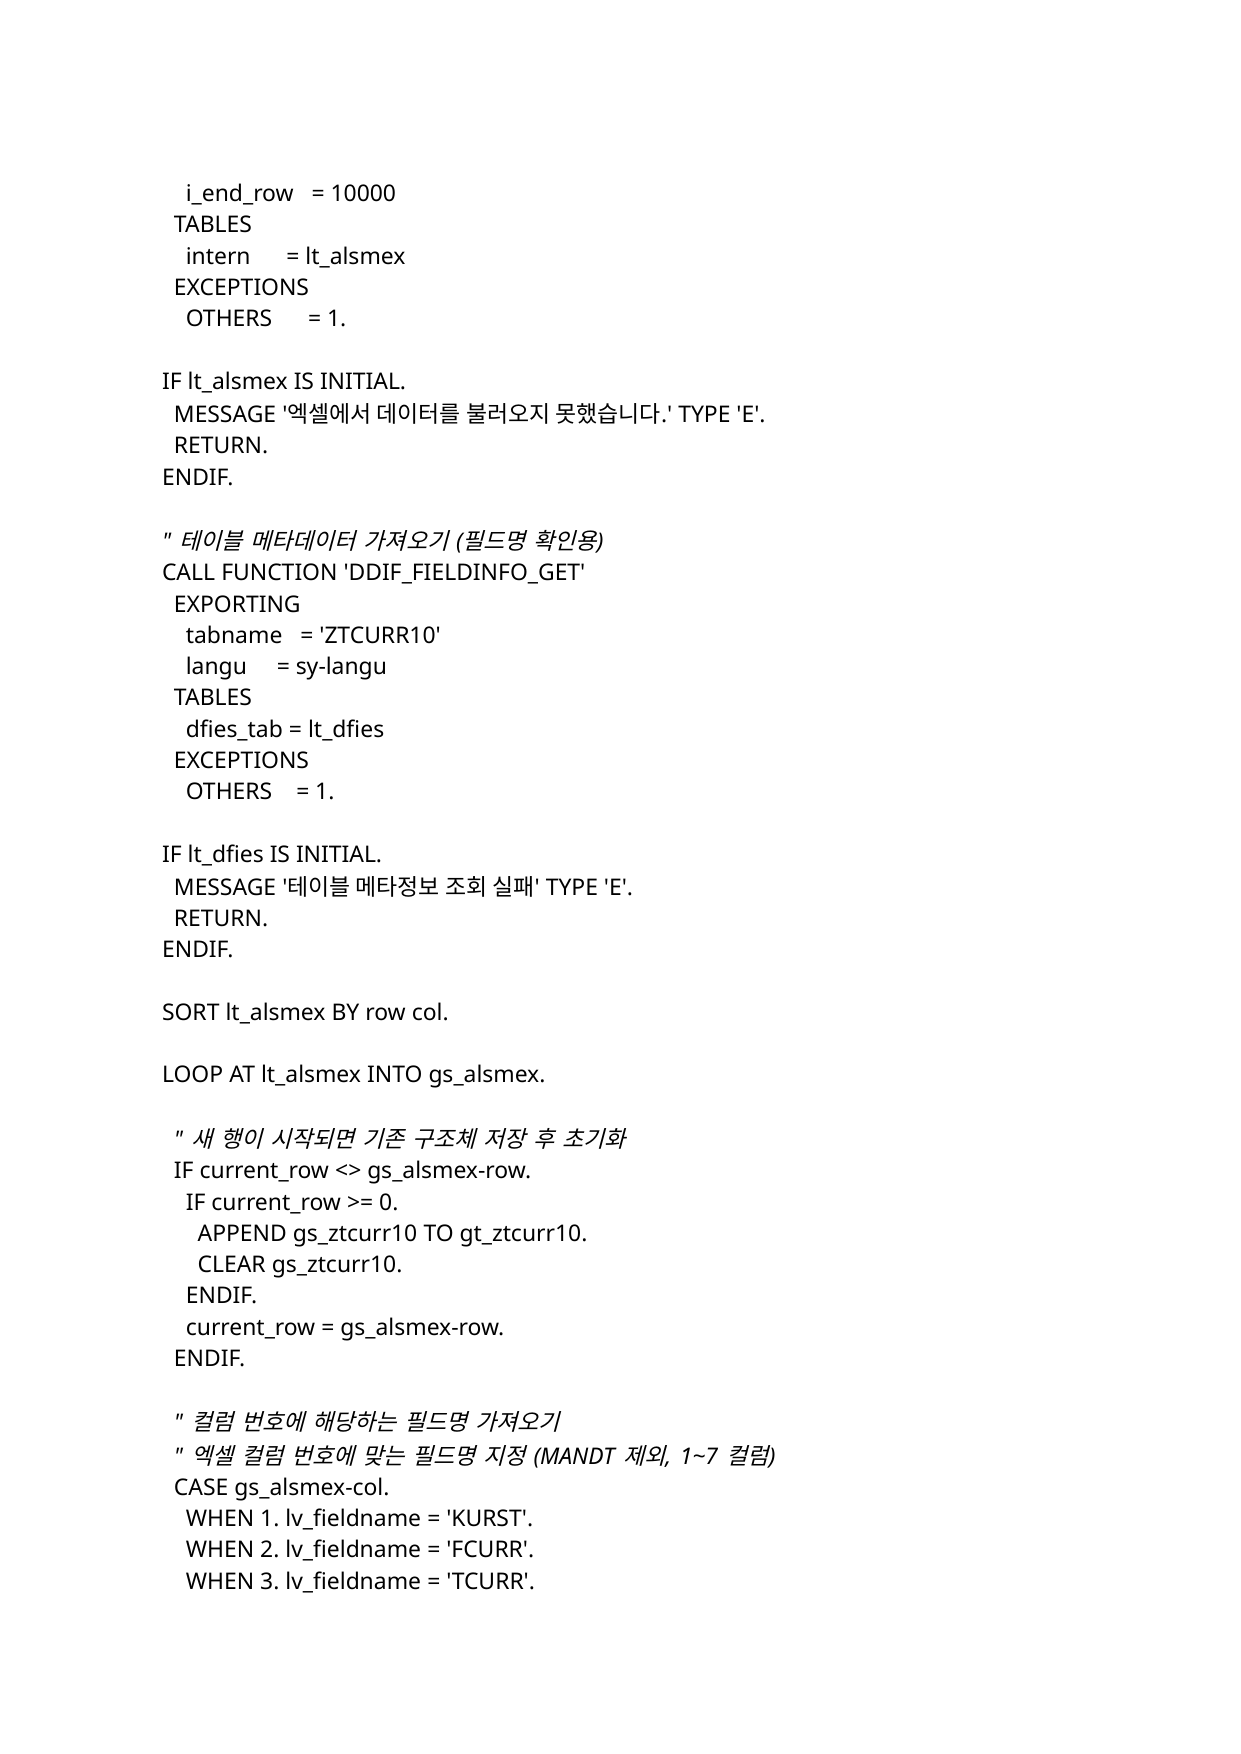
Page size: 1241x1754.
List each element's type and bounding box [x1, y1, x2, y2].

text [150, 177, 1090, 1596]
